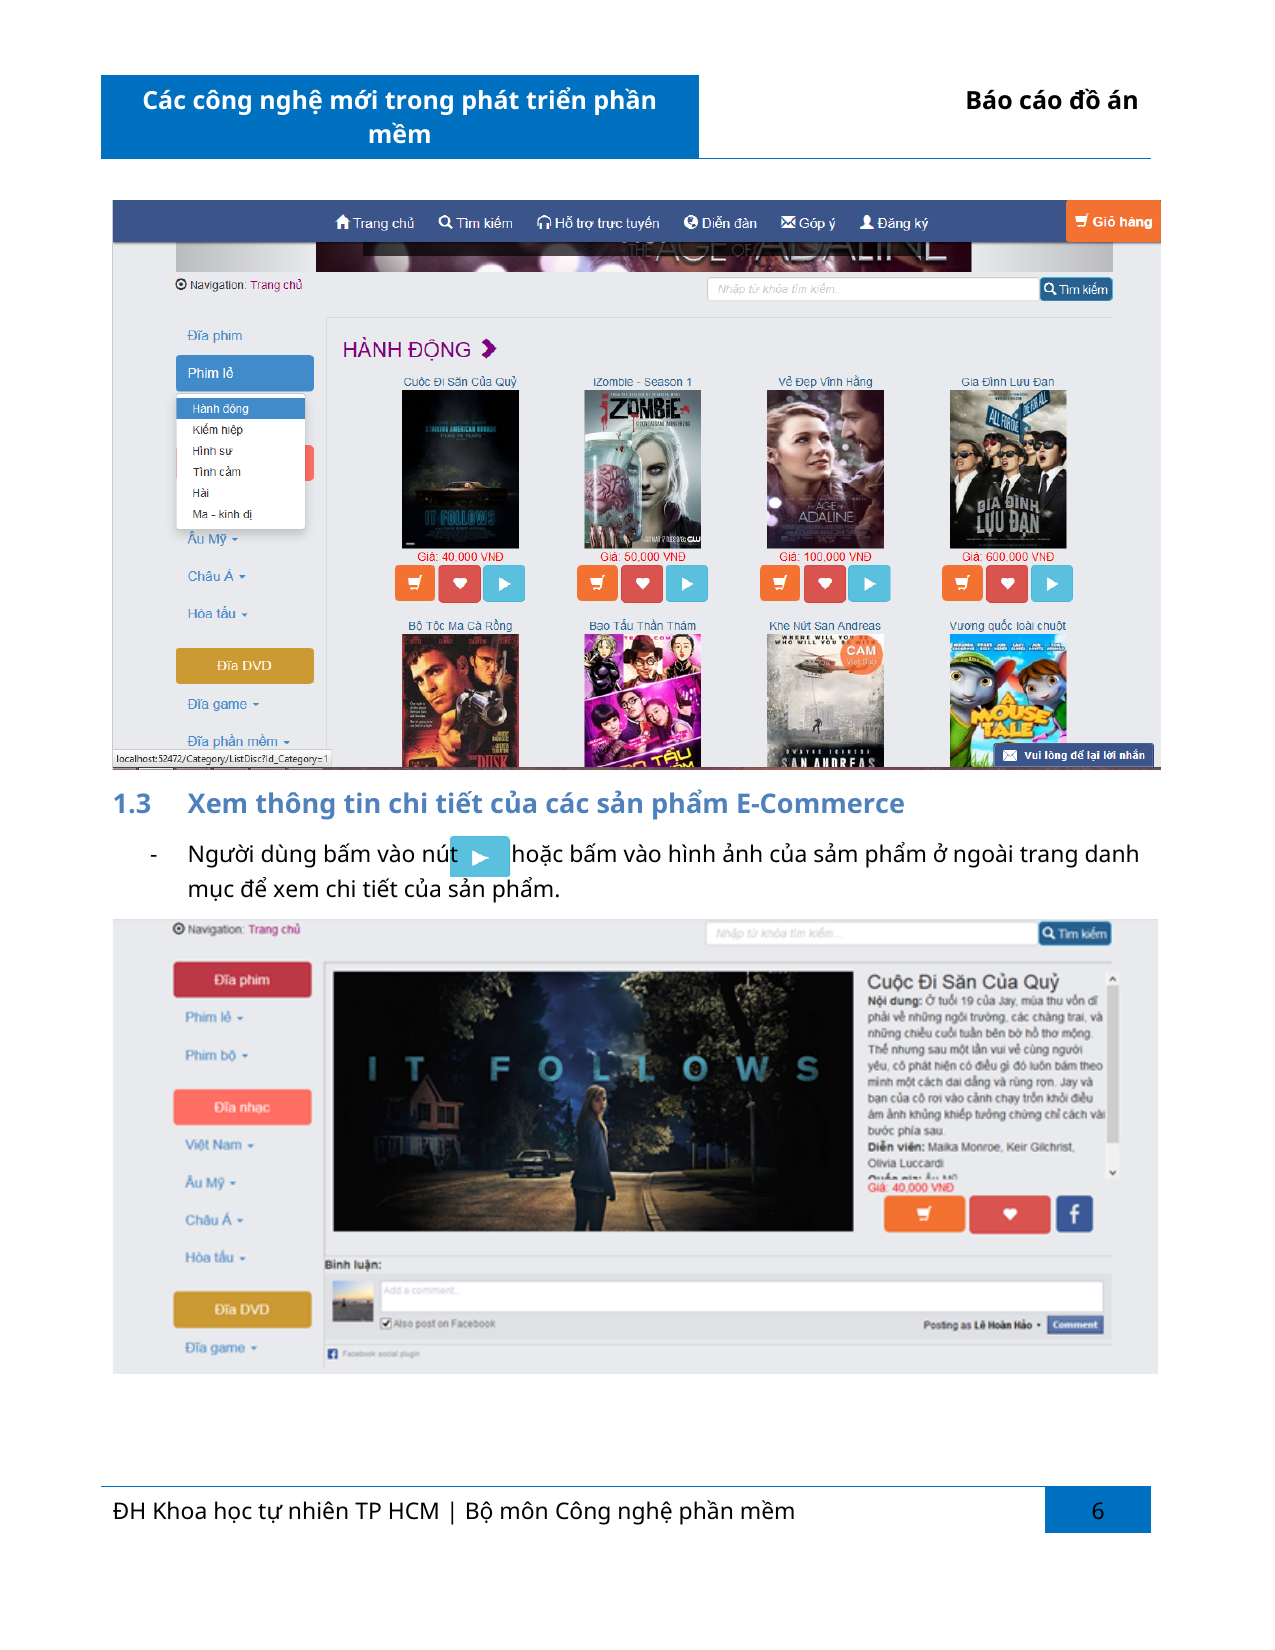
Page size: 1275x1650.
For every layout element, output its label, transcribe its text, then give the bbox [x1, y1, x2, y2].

picture [112, 919, 1159, 1374]
list Người dùng bấm vào nút hoặc bấm vào hình ảnh của sảm phẩm ở ngoài trang danh mục để xem chi tiết của sản phẩm. [150, 837, 1162, 905]
picture [112, 200, 1161, 770]
subtitle Xem thông tin chi tiết của các sản phẩm E-Commerce [112, 785, 1162, 822]
